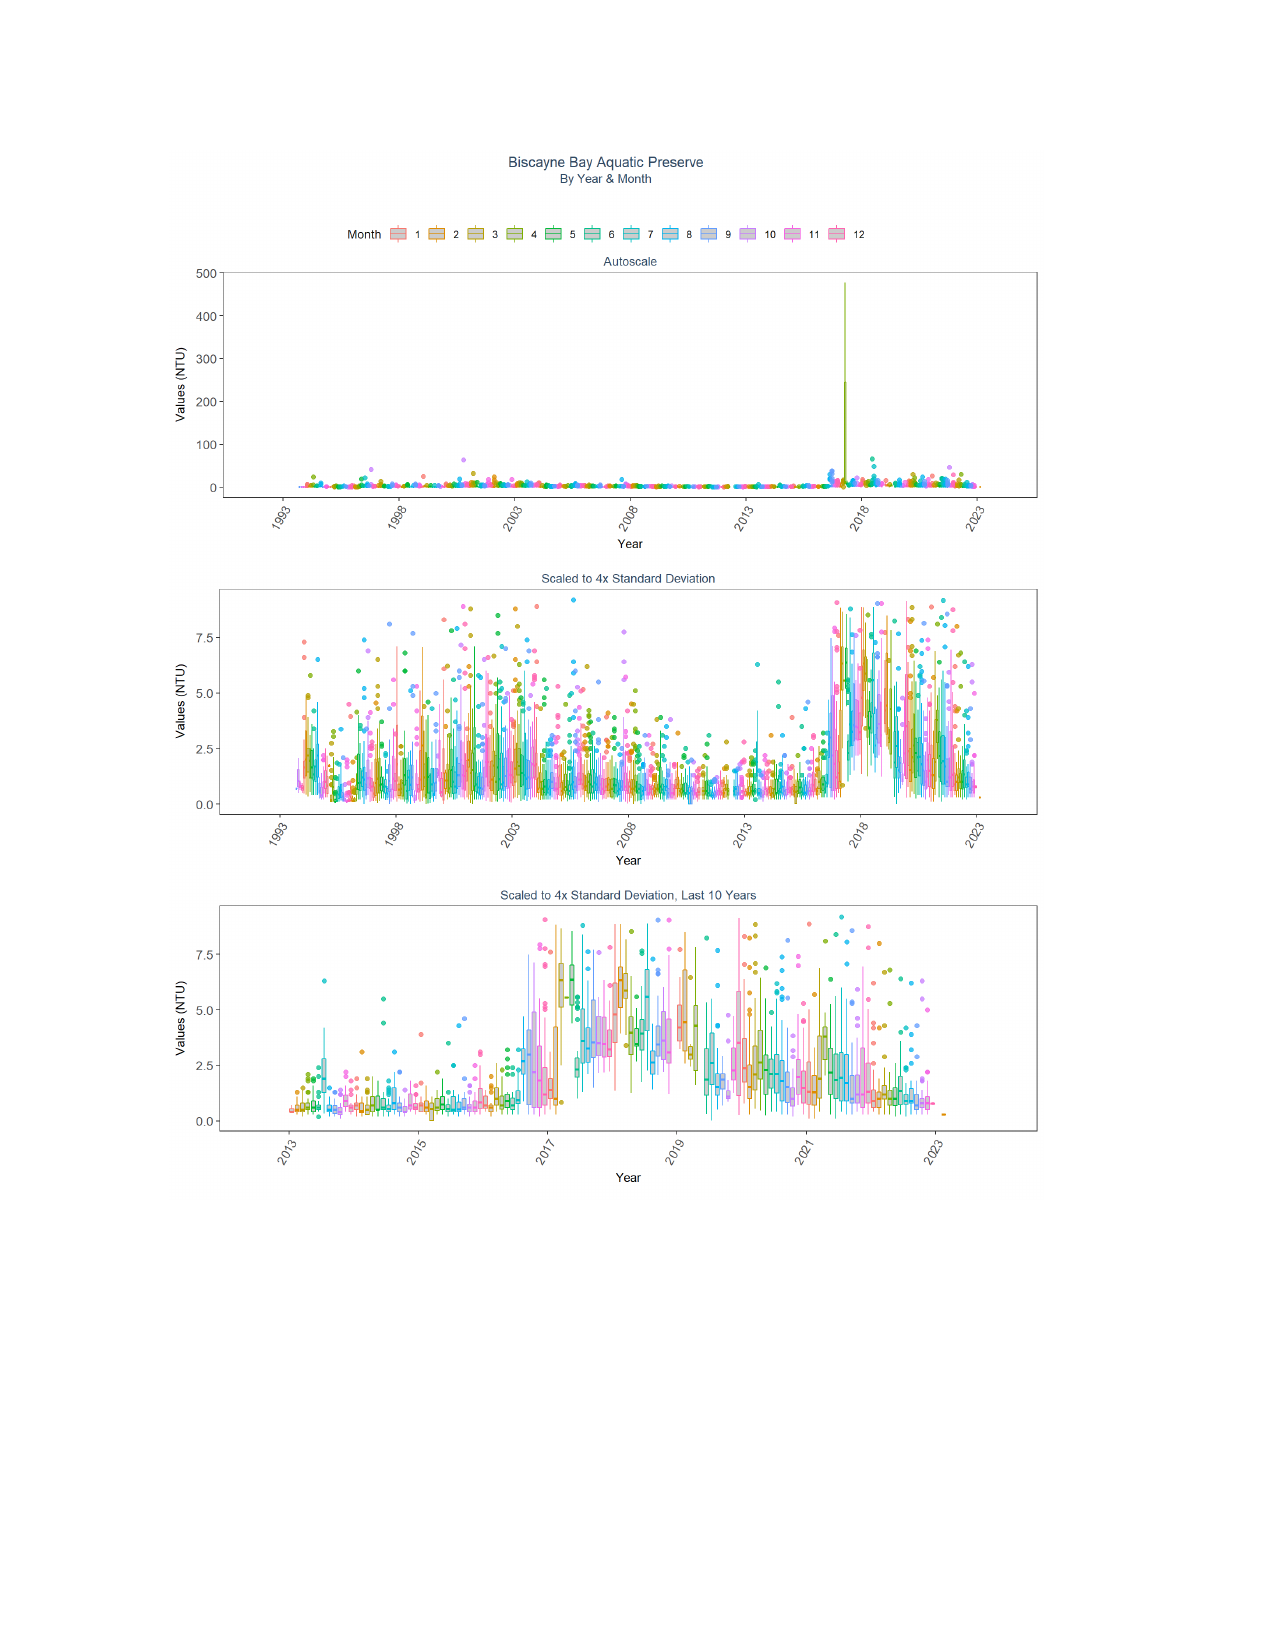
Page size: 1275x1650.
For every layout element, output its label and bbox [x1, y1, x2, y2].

picture [168, 150, 1044, 1200]
